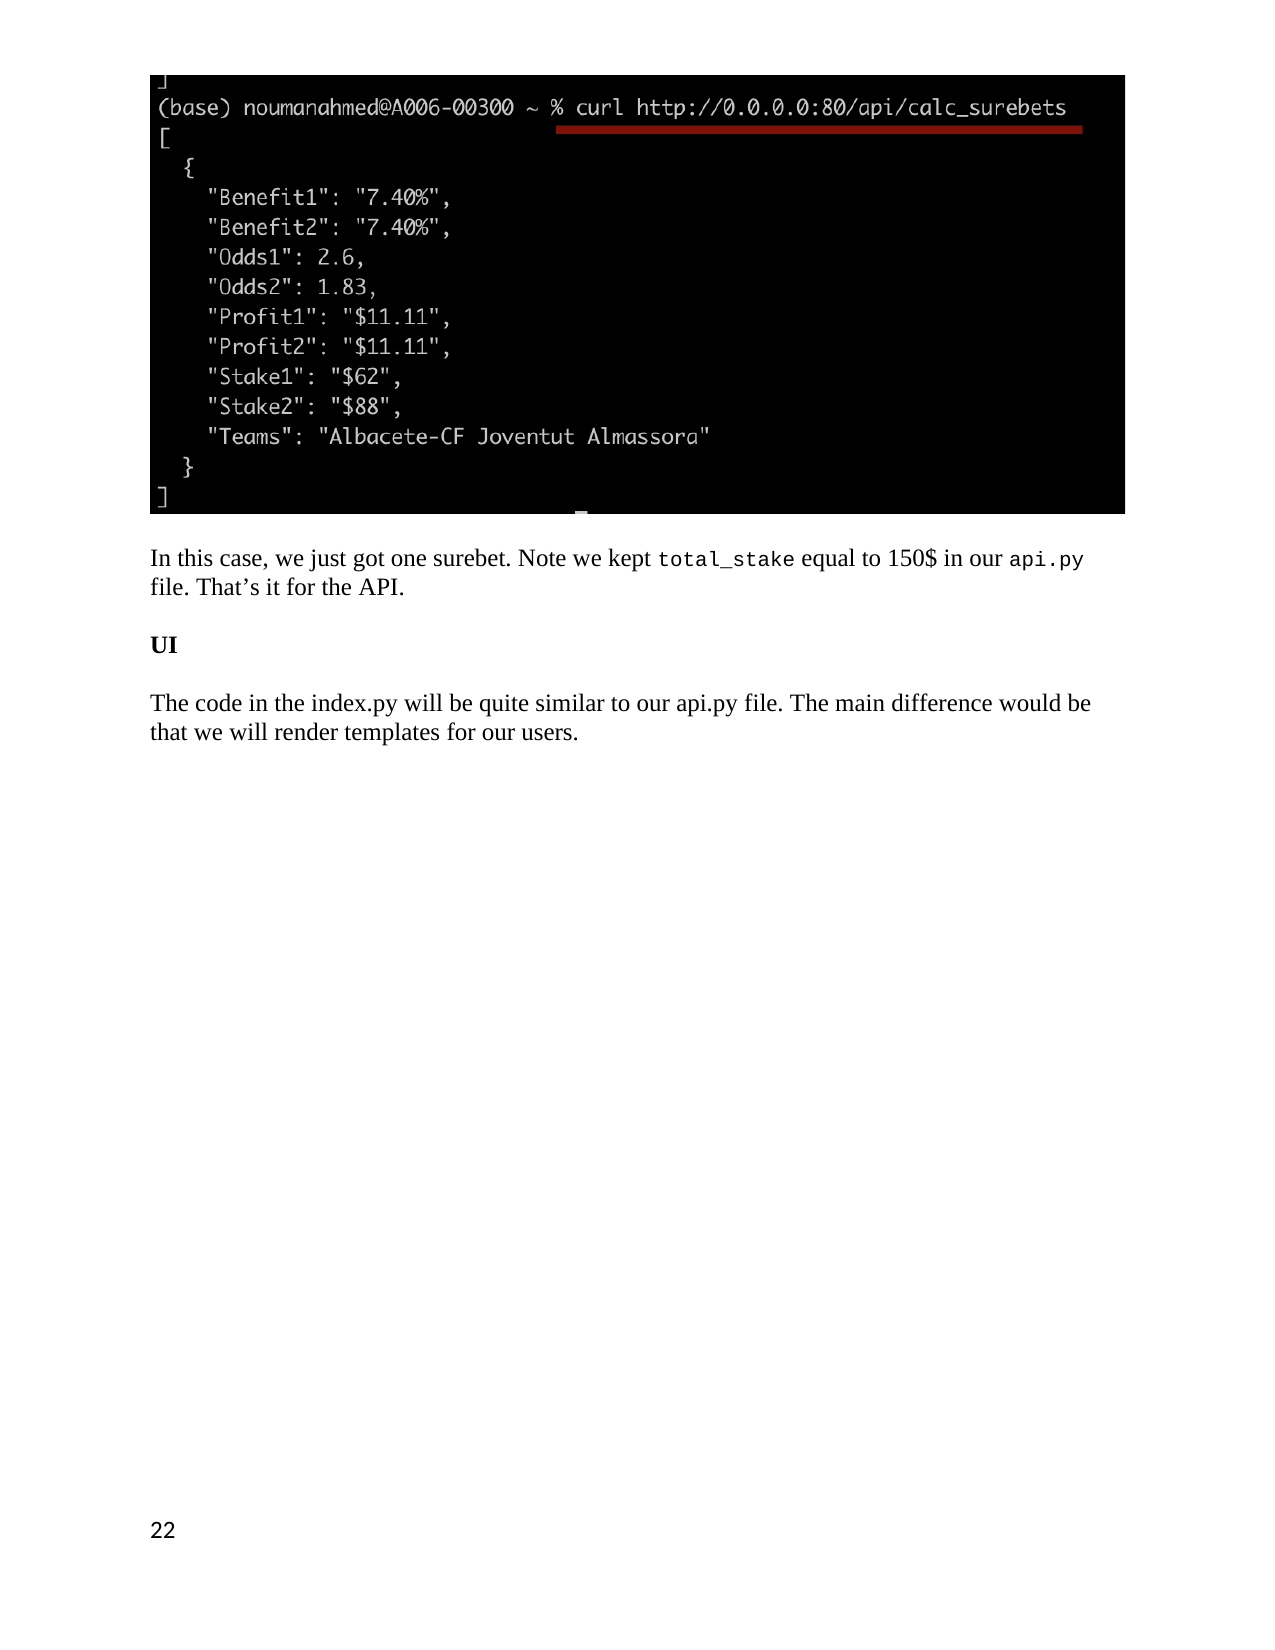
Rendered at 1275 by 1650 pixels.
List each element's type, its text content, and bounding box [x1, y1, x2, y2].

text The code in the index.py will be quite similar to our api.py file. The main difference would be that we will render templates for our users. [150, 688, 1125, 746]
text In this case, we just got one surebet. Note we kept total_stake equal to 150$ in our api.py file. That’s it for the API. [150, 543, 1125, 601]
picture [150, 75, 1125, 514]
text UI [150, 630, 1125, 659]
